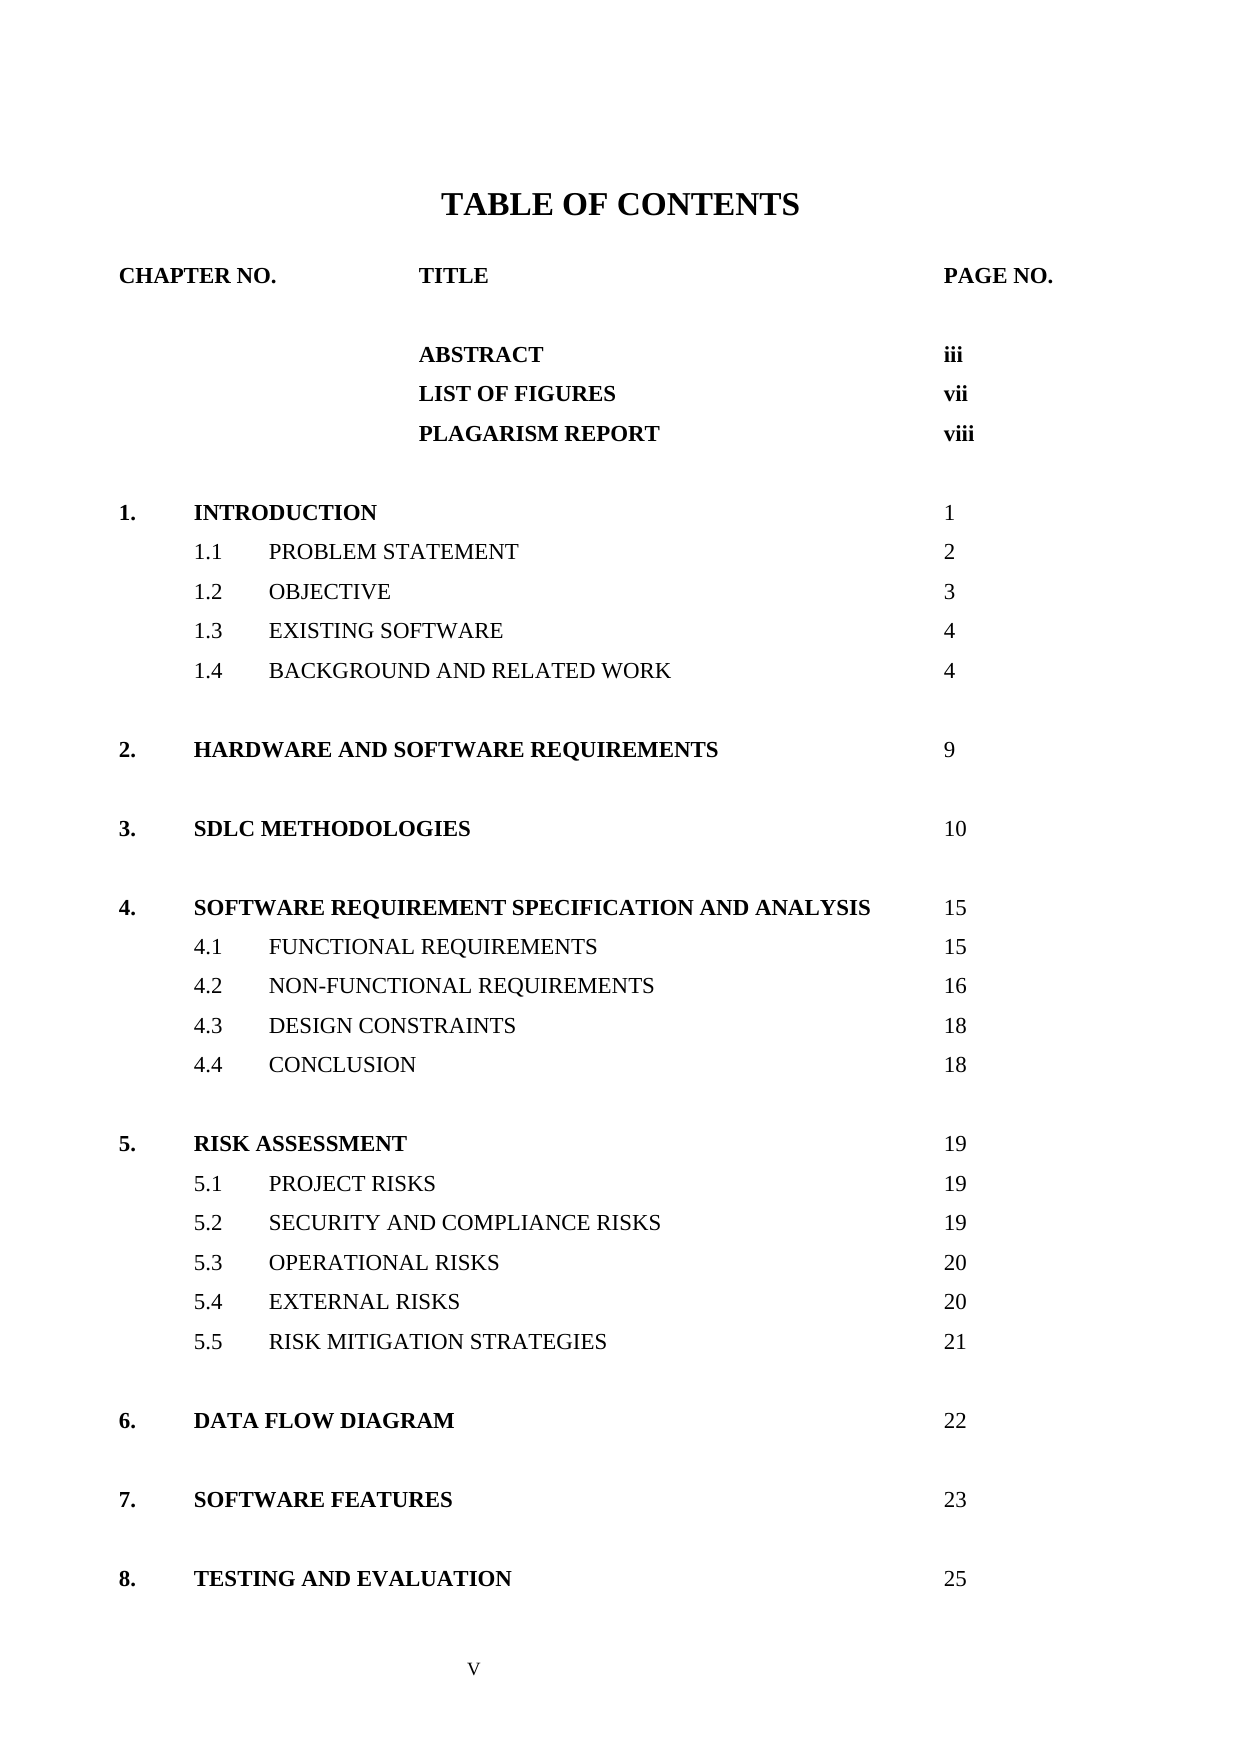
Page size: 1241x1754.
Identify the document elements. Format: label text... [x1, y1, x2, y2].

subtitle TABLE OF CONTENTS [150, 184, 1090, 222]
list PROBLEM STATEMENT 2 [194, 538, 1115, 564]
text LIST OF FIGURES vii [119, 380, 1115, 407]
text 4. SOFTWARE REQUIREMENT SPECIFICATION AND ANALYSIS 15 [119, 893, 1115, 920]
text 2. HARDWARE AND SOFTWARE REQUIREMENTS 9 [119, 736, 1115, 762]
text 4.1 FUNCTIONAL REQUIREMENTS 15 [119, 933, 1115, 959]
text 8. TESTING AND EVALUATION 25 [119, 1565, 1115, 1591]
text 5.3 OPERATIONAL RISKS 20 [119, 1249, 1115, 1275]
text 1.4 BACKGROUND AND RELATED WORK 4 [119, 657, 1115, 683]
text CHAPTER NO. TITLE PAGE NO. [119, 262, 1115, 288]
list OBJECTIVE 3 [194, 578, 1115, 604]
text 5.4 EXTERNAL RISKS 20 [119, 1288, 1115, 1315]
text 5.1 PROJECT RISKS 19 [119, 1170, 1115, 1196]
text 4.2 NON-FUNCTIONAL REQUIREMENTS 16 4.3 DESIGN CONSTRAINTS 18 [119, 972, 1115, 1038]
text 5.5 RISK MITIGATION STRATEGIES 21 [119, 1328, 1115, 1354]
text 6. DATA FLOW DIAGRAM 22 [119, 1407, 1115, 1433]
text 5. RISK ASSESSMENT 19 [119, 1130, 1115, 1157]
list EXISTING SOFTWARE 4 [194, 617, 1115, 643]
text 5.2 SECURITY AND COMPLIANCE RISKS 19 [119, 1209, 1115, 1236]
text 4.4 CONCLUSION 18 [119, 1051, 1115, 1078]
text 3. SDLC METHODOLOGIES 10 [119, 814, 1115, 841]
text 7. SOFTWARE FEATURES 23 [119, 1486, 1115, 1512]
text 1. INTRODUCTION 1 [119, 499, 1115, 525]
text PLAGARISM REPORT viii [119, 420, 1115, 446]
text ABSTRACT iii [119, 341, 1115, 367]
